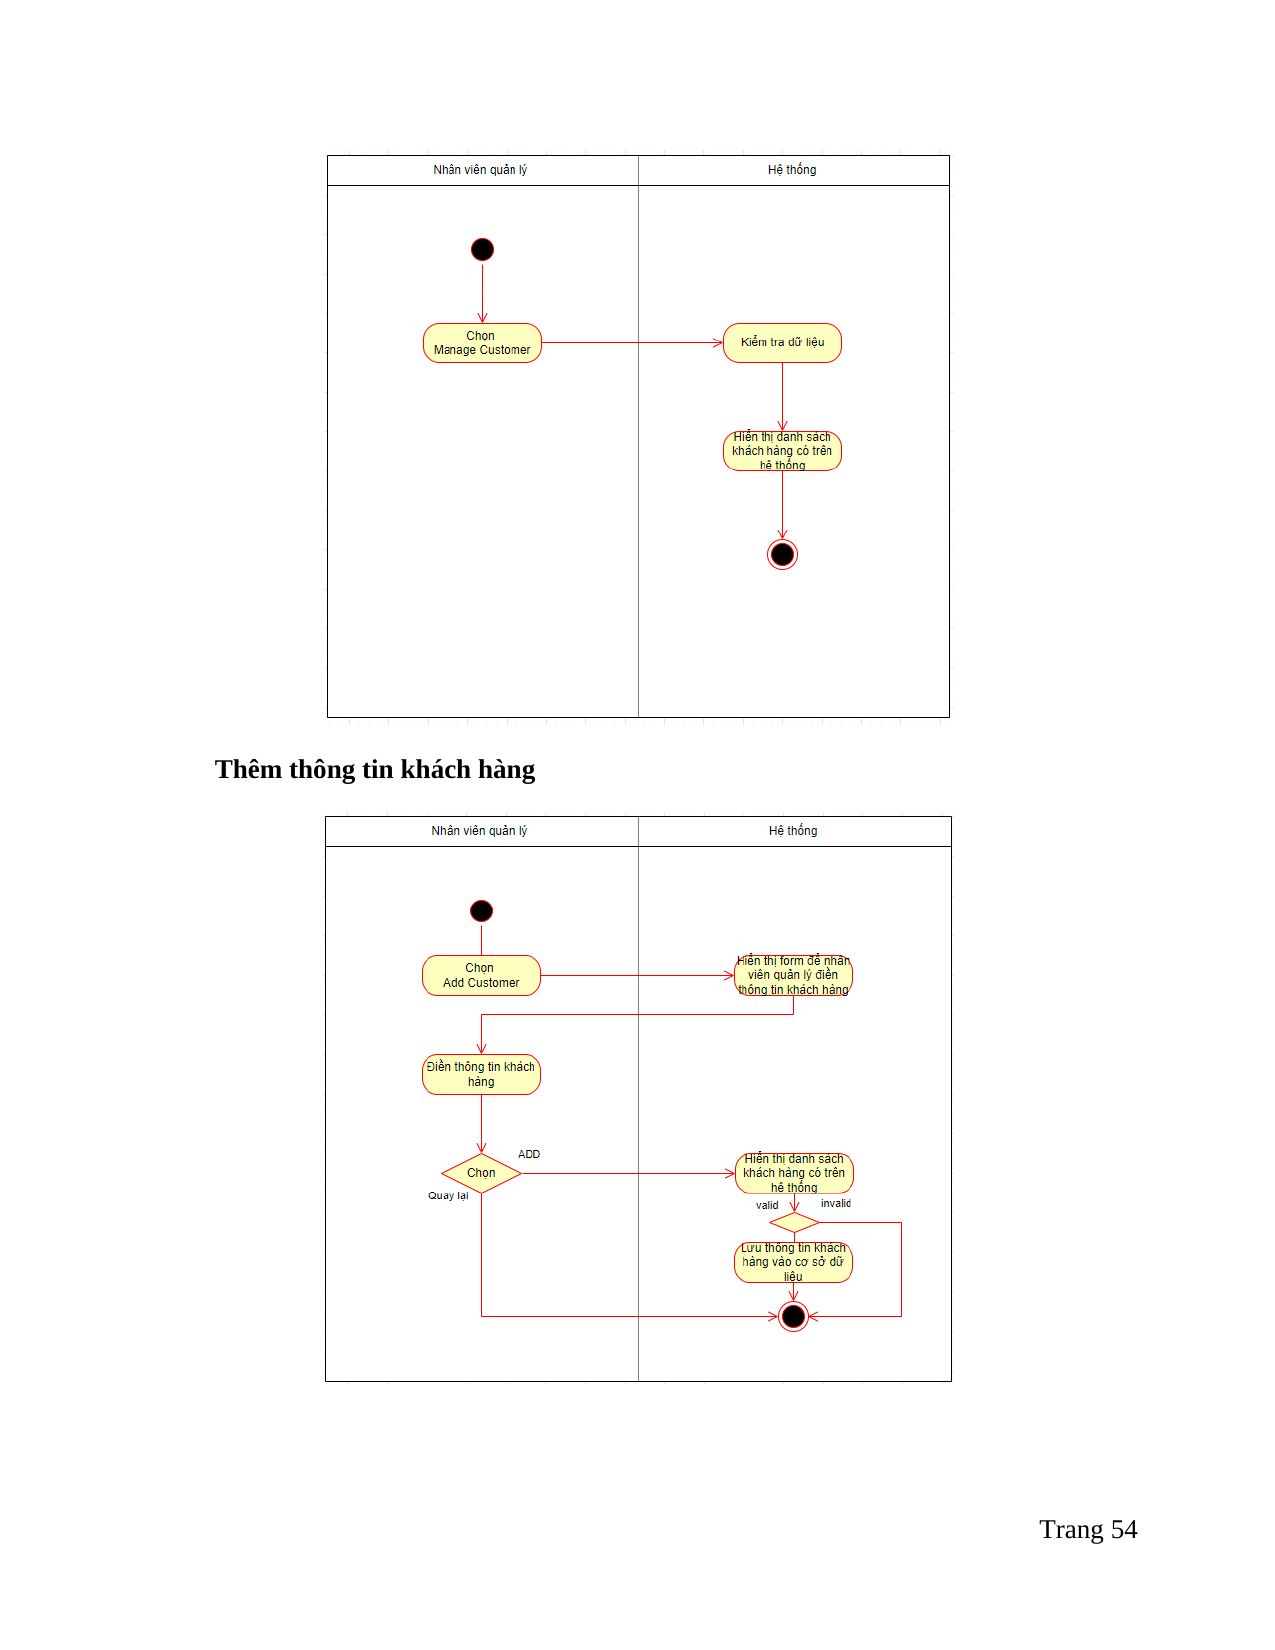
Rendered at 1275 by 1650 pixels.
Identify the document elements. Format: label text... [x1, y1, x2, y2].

text Thêm thông tin khách hàng [139, 753, 1137, 784]
picture [322, 812, 955, 1384]
picture [323, 150, 954, 725]
